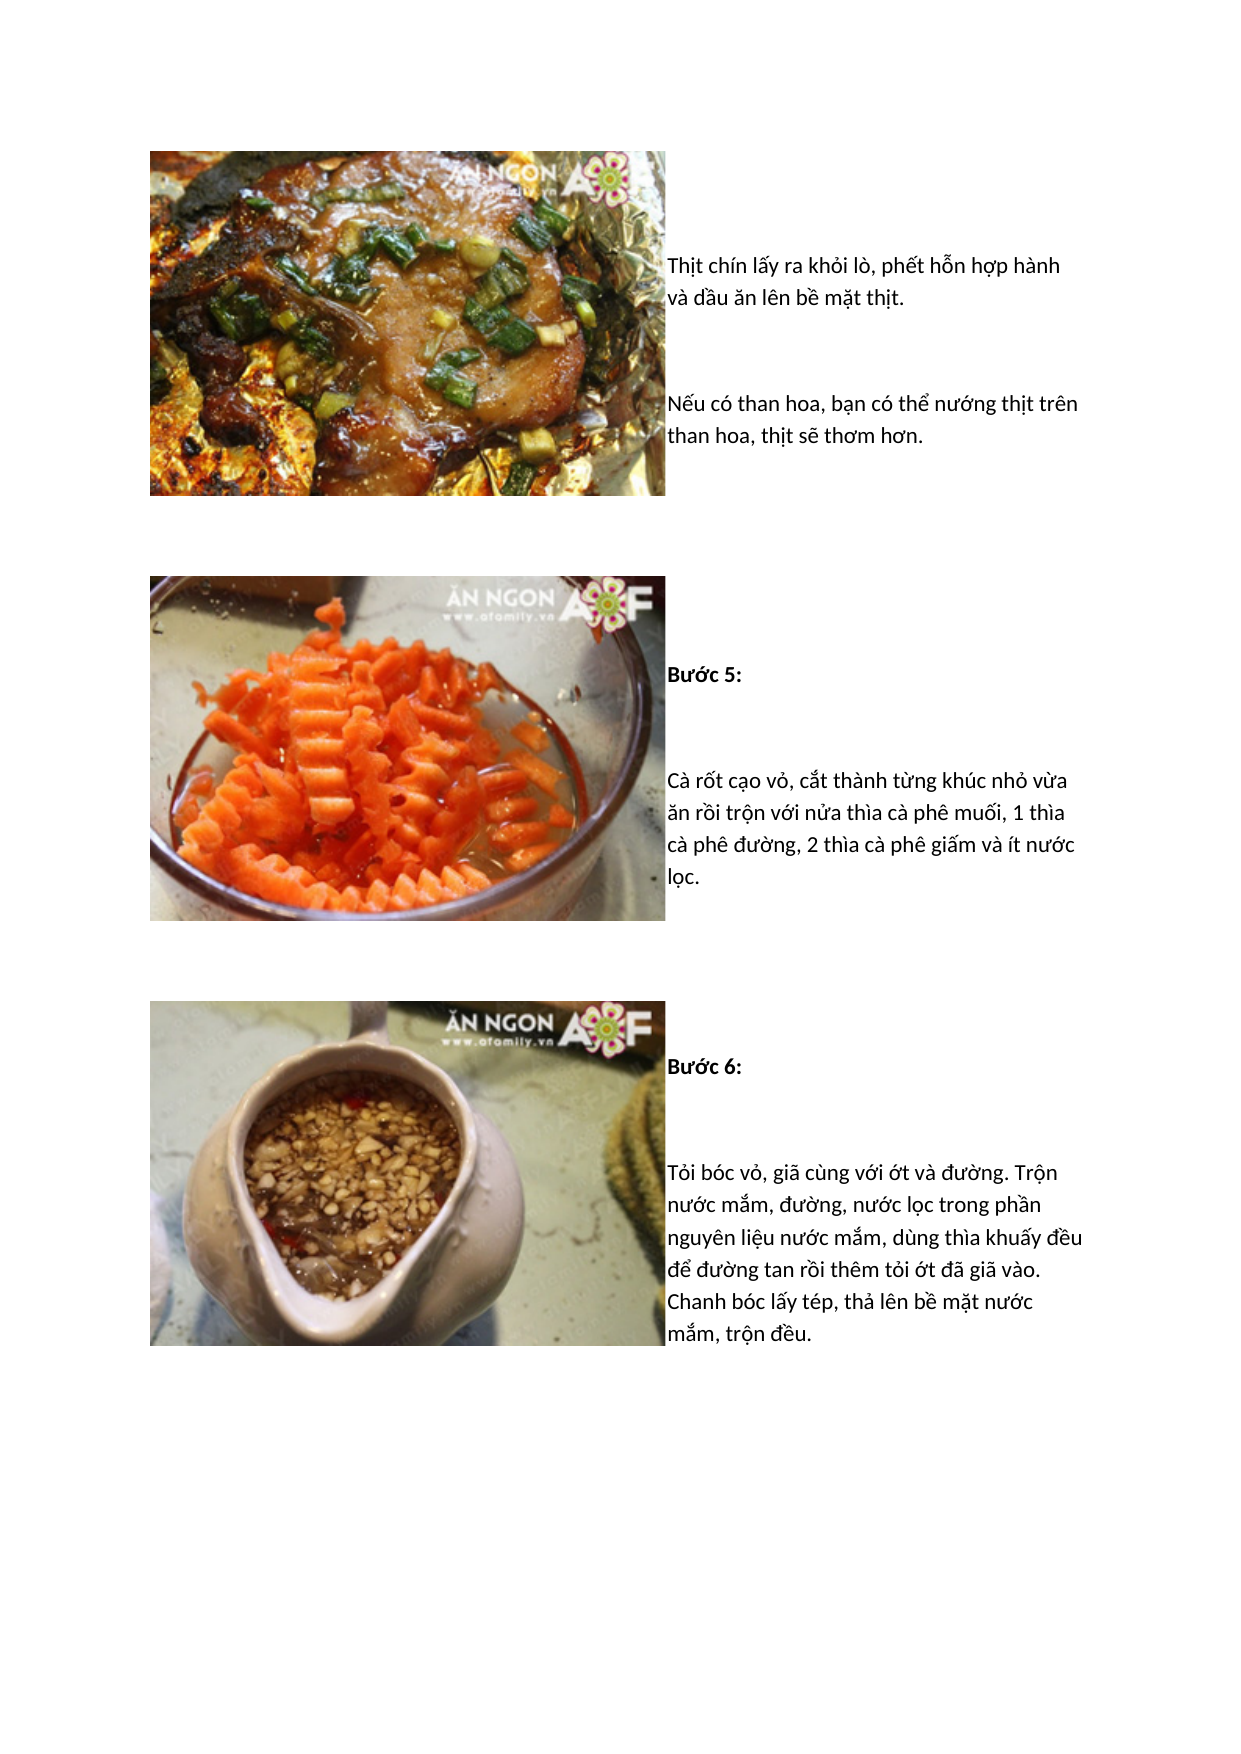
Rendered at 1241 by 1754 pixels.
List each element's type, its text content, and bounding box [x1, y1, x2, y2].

picture [150, 151, 666, 496]
table_cell [149, 150, 665, 575]
table_cell Thịt chín lấy ra khỏi lò, phết hỗn hợp hành và dầu ăn lên bề mặt thịt. Nếu có than hoa, bạn có thể nướng thịt trên than hoa, thịt sẽ thơm hơn. [665, 150, 1089, 575]
table_cell [149, 1000, 665, 1425]
table_cell Bước 5: Cà rốt cạo vỏ, cắt thành từng khúc nhỏ vừa ăn rồi trộn với nửa thìa cà phê muối, 1 thìa cà phê đường, 2 thìa cà phê giấm và ít nước lọc. [665, 575, 1089, 1000]
table_cell Bước 6: Tỏi bóc vỏ, giã cùng với ớt và đường. Trộn nước mắm, đường, nước lọc trong phần nguyên liệu nước mắm, dùng thìa khuấy đều để đường tan rồi thêm tỏi ớt đã giã vào. Chanh bóc lấy tép, thả lên bề mặt nước mắm, trộn đều. [665, 1000, 1089, 1425]
picture [150, 1001, 666, 1346]
table_cell [149, 575, 665, 1000]
picture [150, 576, 666, 921]
